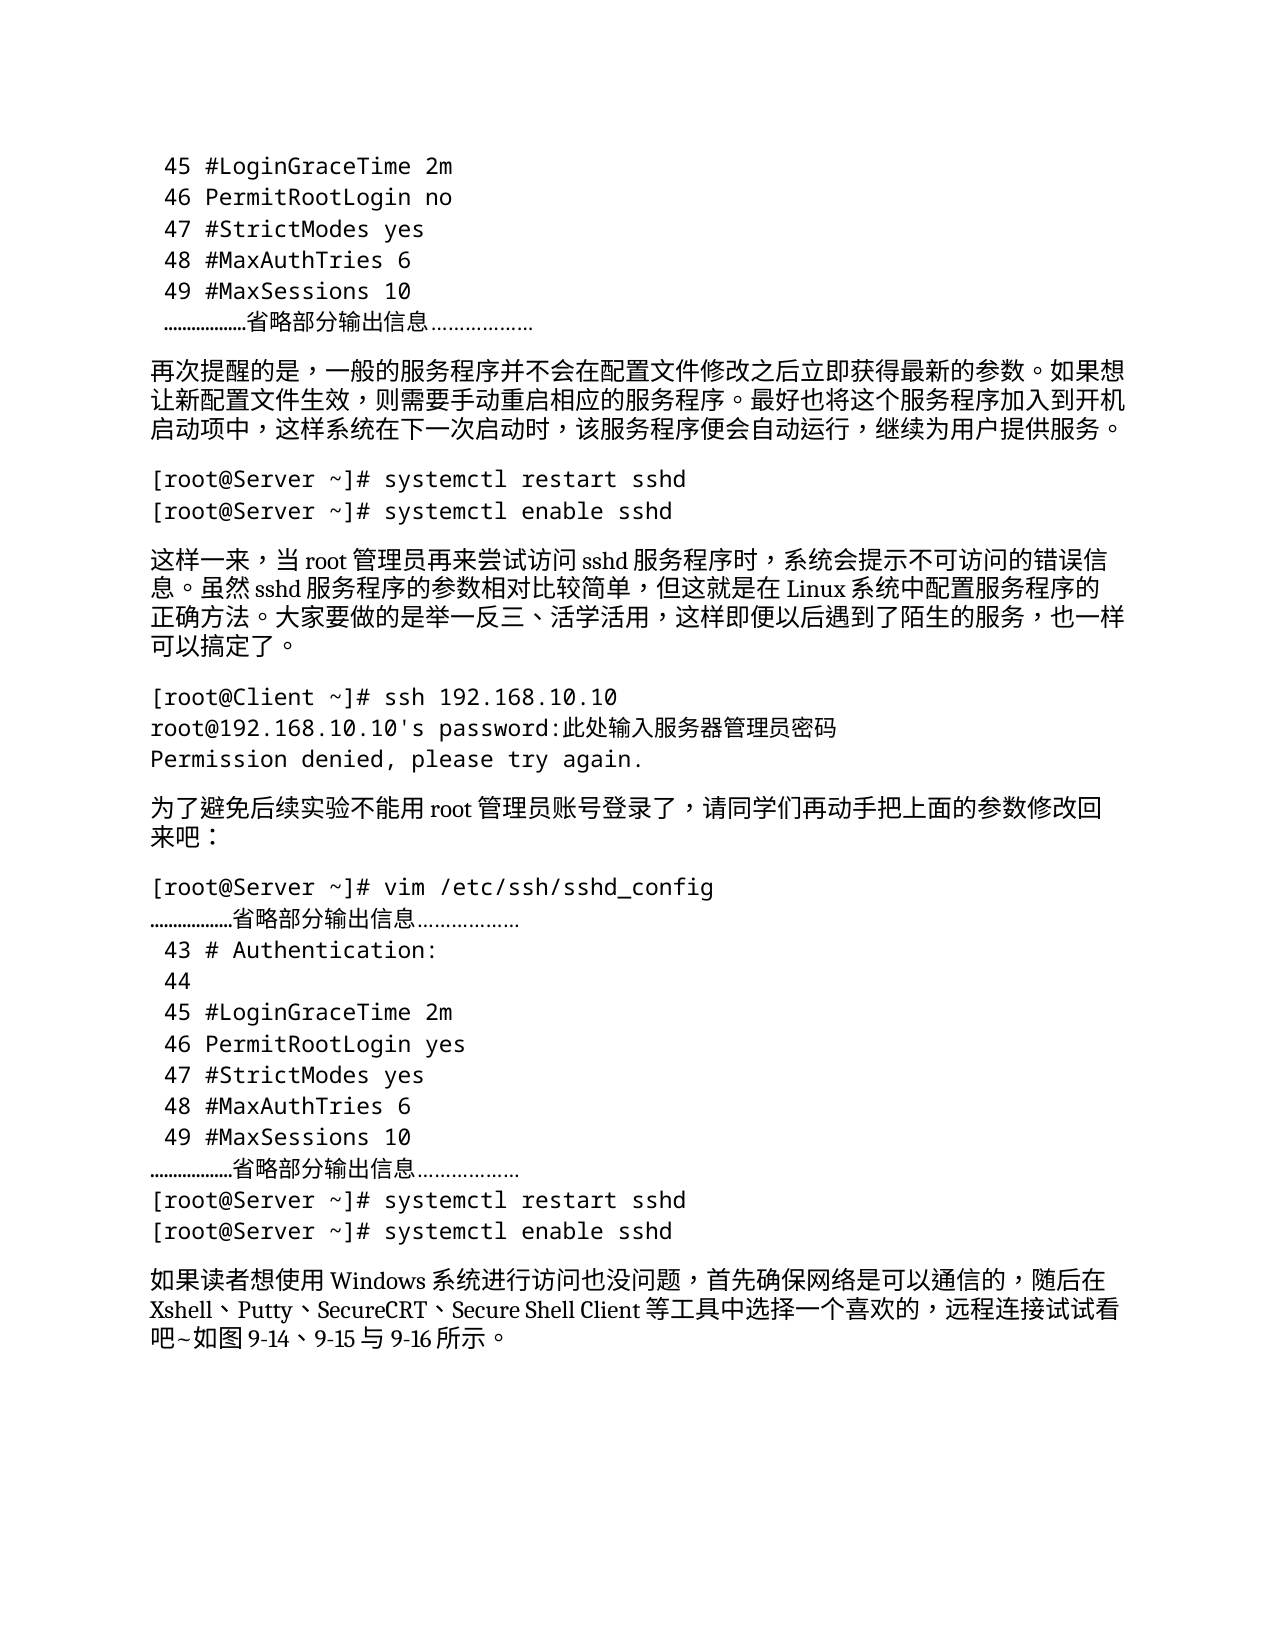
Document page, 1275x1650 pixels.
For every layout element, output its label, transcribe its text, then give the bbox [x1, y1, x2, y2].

text [root@Client ~]# ssh 192.168.10.10 root@192.168.10.10's password:此处输入服务器管理员密码 Permission denied, please try again. [150, 680, 1125, 774]
text [root@Server ~]# systemctl restart sshd [root@Server ~]# systemctl enable sshd [150, 463, 1125, 526]
text [root@Server ~]# vim /etc/ssh/sshd_config ………………省略部分输出信息……………… 43 # Authentication: 44 45 #LoginGraceTime 2m 46 PermitRootLogin yes 47 #StrictModes yes 48 #MaxAuthTries 6 49 #MaxSessions 10 ………………省略部分输出信息……………… [root@Server ~]# systemctl restart sshd [root@Server ~]# systemctl enable sshd [150, 871, 1125, 1246]
text 这样一来，当root管理员再来尝试访问sshd服务程序时，系统会提示不可访问的错误信息。虽然sshd服务程序的参数相对比较简单，但这就是在Linux系统中配置服务程序的正确方法。大家要做的是举一反三、活学活用，这样即便以后遇到了陌生的服务，也一样可以搞定了。 [150, 547, 1125, 662]
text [150, 150, 1125, 337]
text 如果读者想使用Windows系统进行访问也没问题，首先确保网络是可以通信的，随后在Xshell、Putty、SecureCRT、Secure Shell Client等工具中选择一个喜欢的，远程连接试试看吧~如图9-14、9-15与9-16所示。 [150, 1267, 1125, 1353]
text 再次提醒的是，一般的服务程序并不会在配置文件修改之后立即获得最新的参数。如果想让新配置文件生效，则需要手动重启相应的服务程序。最好也将这个服务程序加入到开机启动项中，这样系统在下一次启动时，该服务程序便会自动运行，继续为用户提供服务。 [150, 358, 1125, 444]
text 为了避免后续实验不能用root管理员账号登录了，请同学们再动手把上面的参数修改回来吧： [150, 795, 1125, 852]
